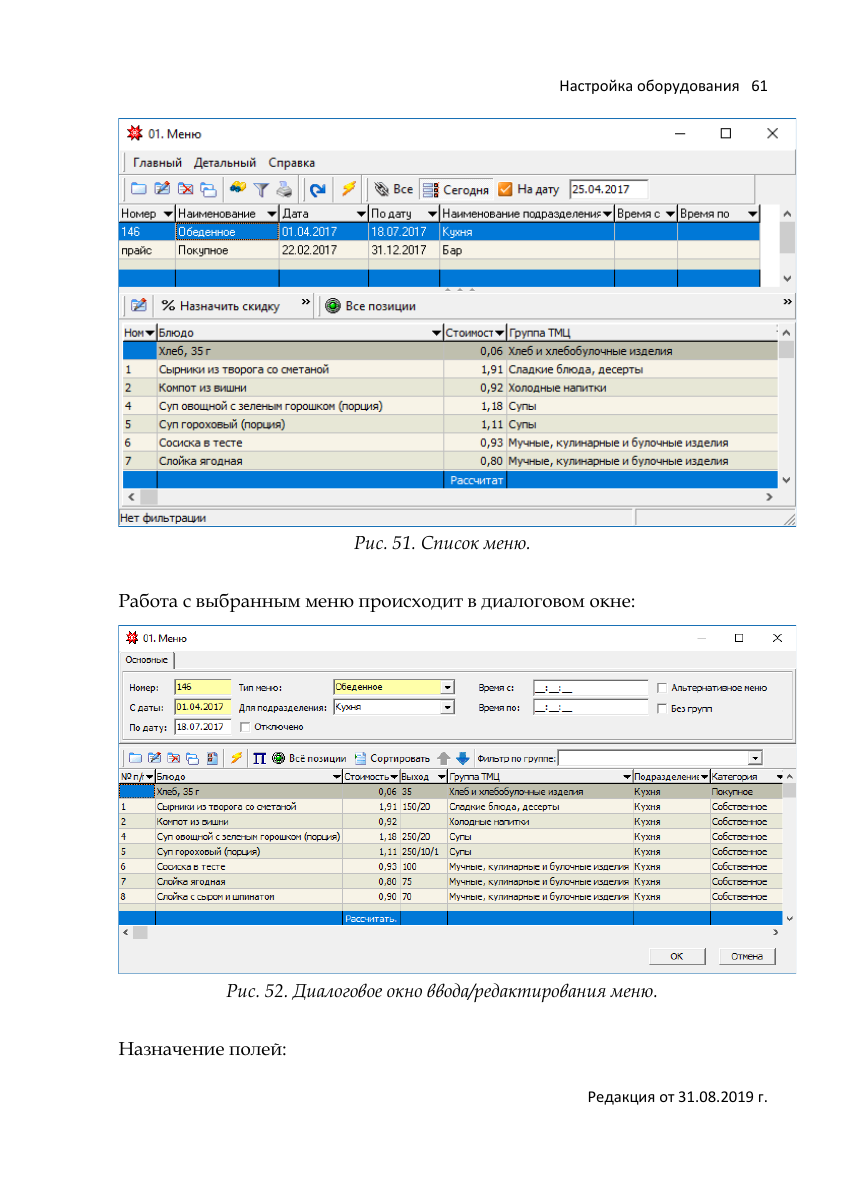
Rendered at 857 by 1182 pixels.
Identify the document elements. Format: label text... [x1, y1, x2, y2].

text Рис. 51. Список меню. [89, 532, 768, 555]
text Назначение полей: [89, 1038, 768, 1061]
text Рис. 52. Диалоговое окно ввода/редактирования меню. [89, 980, 768, 1003]
picture [118, 118, 797, 527]
picture [118, 625, 797, 974]
text Работа с выбранным меню происходит в диалоговом окне: [89, 590, 768, 613]
